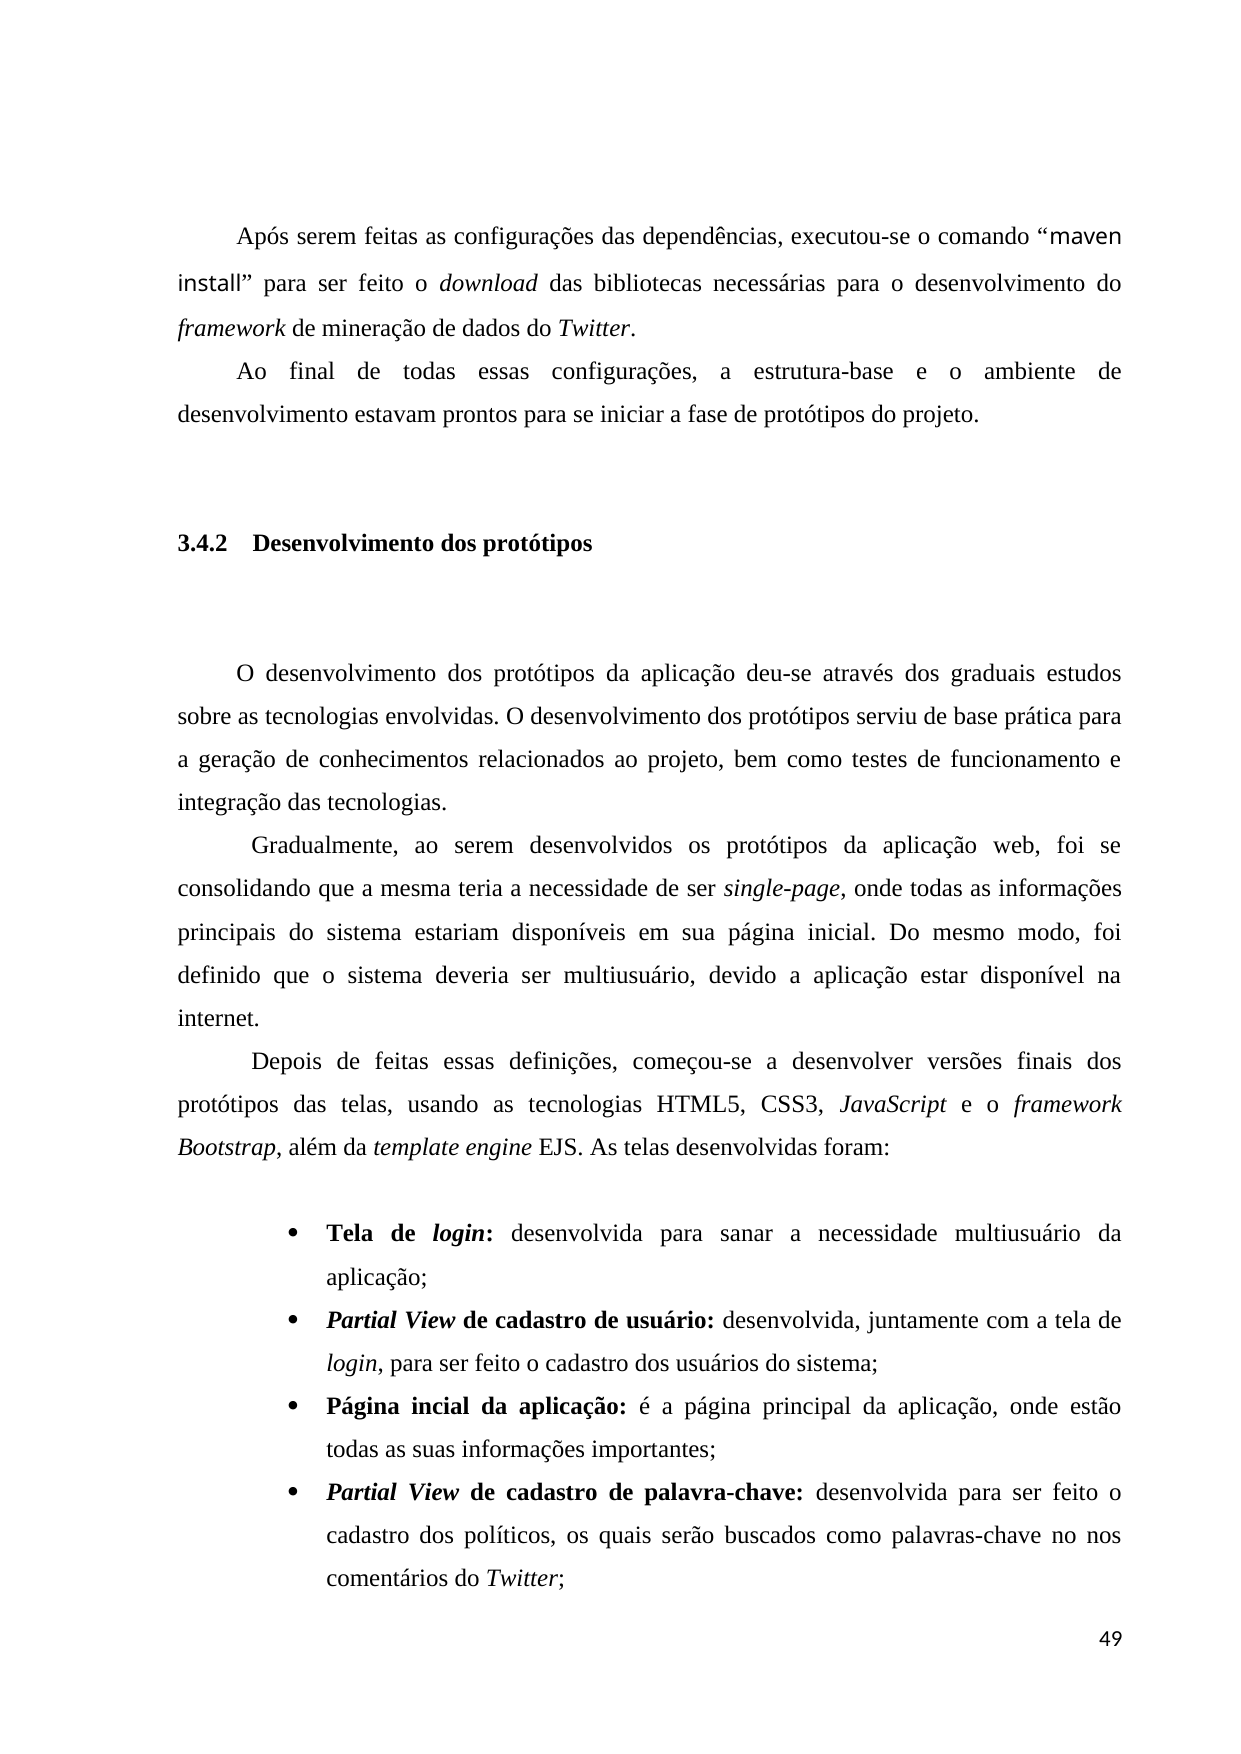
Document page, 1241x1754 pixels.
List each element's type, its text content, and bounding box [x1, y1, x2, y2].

list Tela de login: desenvolvida para sanar a necessidade multiusuário da aplicação; [288, 1218, 1122, 1290]
list Página incial da aplicação: é a página principal da aplicação, onde estão todas as suas informações importantes; [288, 1391, 1122, 1463]
list Ao final de todas essas configurações, a estrutura-base e o ambiente de desenvolvimento estavam prontos para se iniciar a fase de protótipos do projeto. [177, 356, 1122, 428]
list Partial View de cadastro de palavra-chave: desenvolvida para ser feito o cadastro dos políticos, os quais serão buscados como palavras-chave no nos comentários do Twitter; [288, 1477, 1122, 1592]
subtitle Desenvolvimento dos protótipos [177, 528, 1122, 557]
text O desenvolvimento dos protótipos da aplicação deu-se através dos graduais estudos sobre as tecnologias envolvidas. O desenvolvimento dos protótipos serviu de base prática para a geração de conhecimentos relacionados ao projeto, bem como testes de funcionamento e integração das tecnologias. [177, 658, 1122, 816]
list Partial View de cadastro de usuário: desenvolvida, juntamente com a tela de login, para ser feito o cadastro dos usuários do sistema; [288, 1305, 1122, 1377]
text Gradualmente, ao serem desenvolvidos os protótipos da aplicação web, foi se consolidando que a mesma teria a necessidade de ser single-page, onde todas as informações principais do sistema estariam disponíveis em sua página inicial. Do mesmo modo, foi definido que o sistema deveria ser multiusuário, devido a aplicação estar disponível na internet. [177, 830, 1122, 1032]
text Depois de feitas essas definições, começou-se a desenvolver versões finais dos protótipos das telas, usando as tecnologias HTML5, CSS3, JavaScript e o framework Bootstrap, além da template engine EJS. As telas desenvolvidas foram: [177, 1046, 1122, 1161]
text Após serem feitas as configurações das dependências, executou-se o comando “maven install” para ser feito o download das bibliotecas necessárias para o desenvolvimento do framework de mineração de dados do Twitter. [177, 220, 1122, 342]
